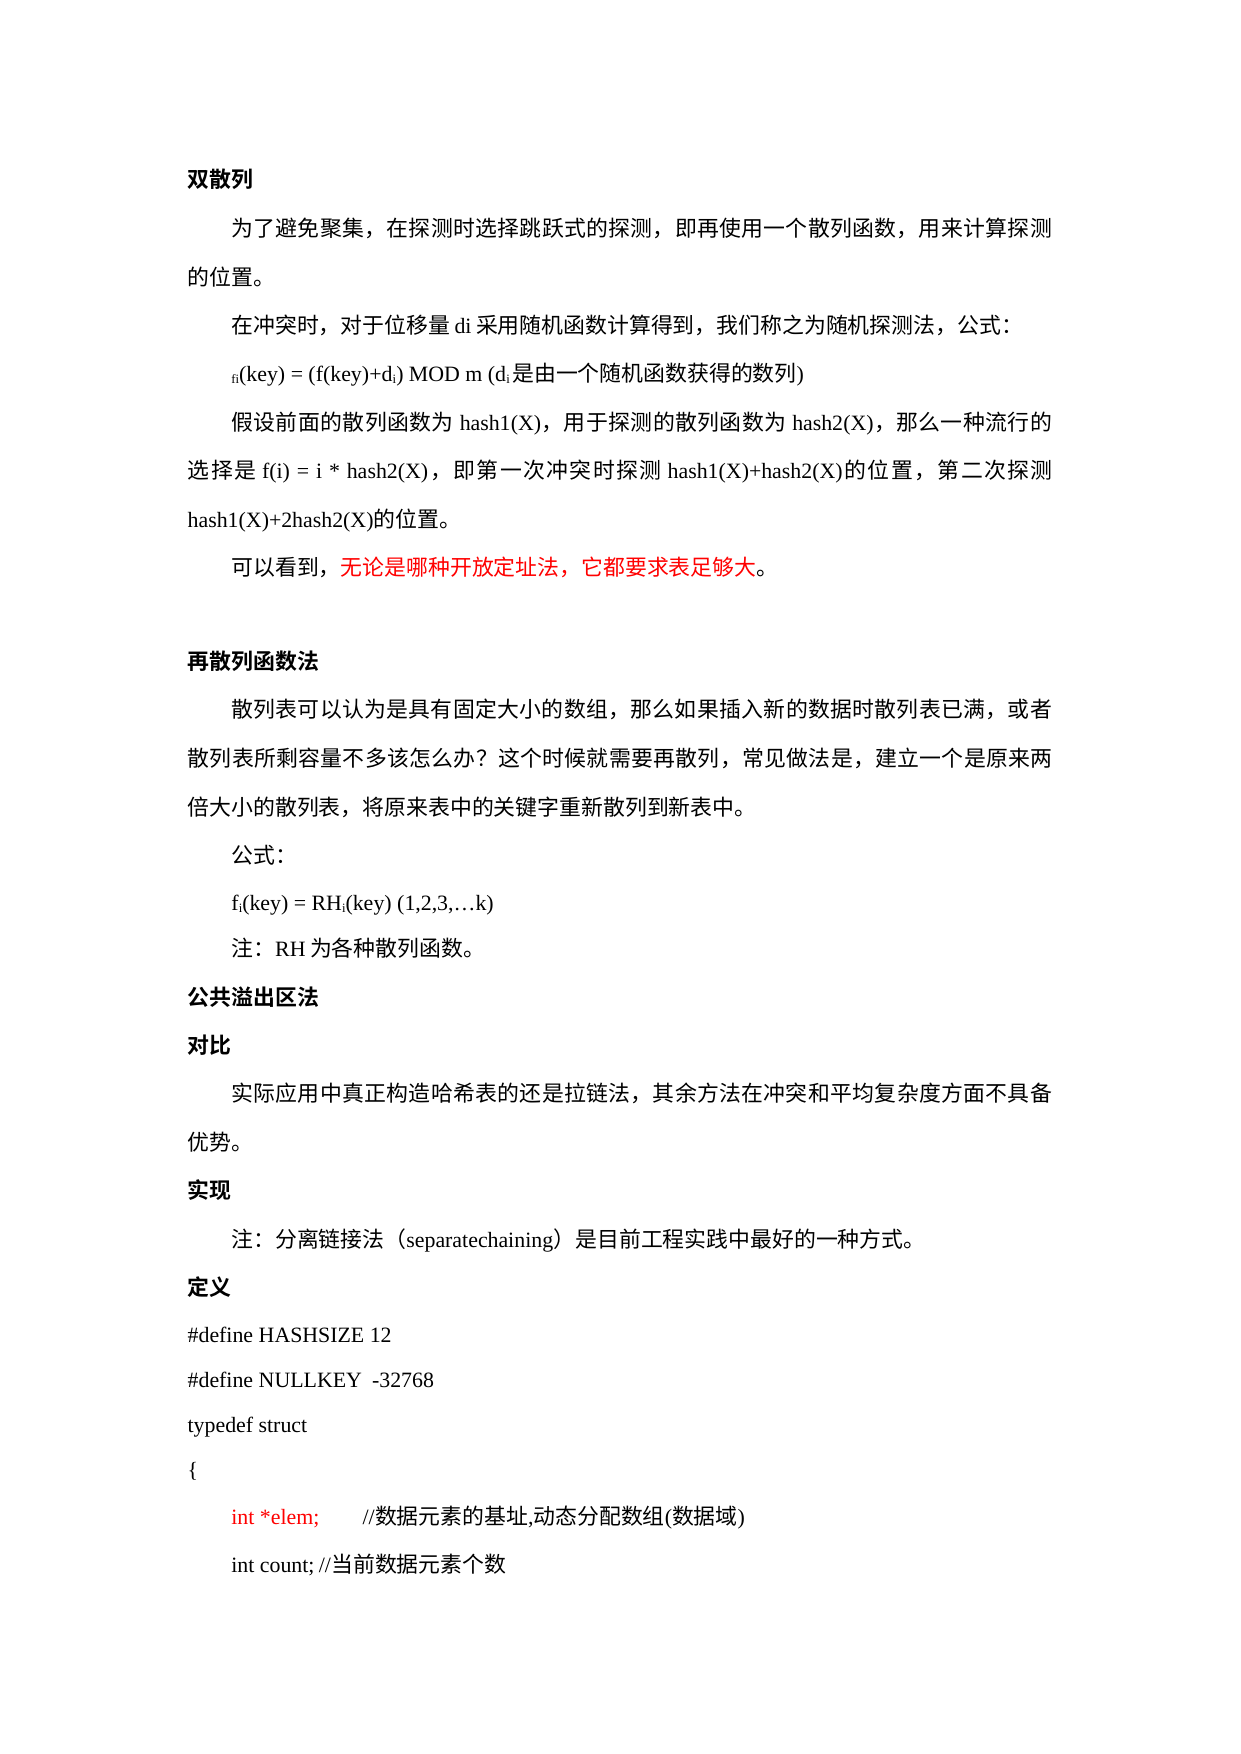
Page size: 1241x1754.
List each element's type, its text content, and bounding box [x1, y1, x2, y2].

subtitle 再散列函数法 [187, 643, 1053, 676]
text int count; //当前数据元素个数 [187, 1547, 1053, 1579]
text 实际应用中真正构造哈希表的还是拉链法，其余方法在冲突和平均复杂度方面不具备优势。 [187, 1076, 1053, 1157]
subtitle 定义 [187, 1270, 1053, 1302]
text typedef struct [187, 1408, 1053, 1441]
text 注：RH为各种散列函数。 [187, 931, 1053, 963]
text fi(key) = RHi(key) (1,2,3,…k) [187, 886, 1053, 918]
text #define HASHSIZE 12 [187, 1318, 1053, 1351]
text 为了避免聚集，在探测时选择跳跃式的探测，即再使用一个散列函数，用来计算探测的位置。 [187, 210, 1053, 292]
text fi(key) = (f(key)+di) MOD m (di是由一个随机函数获得的数列) [187, 356, 1053, 388]
text { [187, 1453, 1053, 1486]
subtitle 对比 [187, 1028, 1053, 1060]
text 假设前面的散列函数为hash1(X)，用于探测的散列函数为hash2(X)，那么一种流行的选择是f(i) = i * hash2(X)，即第一次冲突时探测hash1(X)+hash2(X)的位置，第二次探测hash1(X)+2hash2(X)的位置。 [187, 404, 1053, 534]
subtitle 双散列 [187, 162, 1053, 194]
text 公式： [187, 837, 1053, 870]
subtitle 公共溢出区法 [187, 979, 1053, 1012]
text 在冲突时，对于位移量di采用随机函数计算得到，我们称之为随机探测法，公式： [187, 307, 1053, 340]
subtitle 实现 [187, 1173, 1053, 1206]
text int *elem; //数据元素的基址,动态分配数组(数据域) [187, 1498, 1053, 1531]
text #define NULLKEY -32768 [187, 1363, 1053, 1396]
text 散列表可以认为是具有固定大小的数组，那么如果插入新的数据时散列表已满，或者散列表所剩容量不多该怎么办？这个时候就需要再散列，常见做法是，建立一个是原来两倍大小的散列表，将原来表中的关键字重新散列到新表中。 [187, 692, 1053, 822]
text 可以看到，无论是哪种开放定址法，它都要求表足够大。 [187, 550, 1053, 582]
text 注：分离链接法（separatechaining）是目前工程实践中最好的一种方式。 [187, 1221, 1053, 1254]
